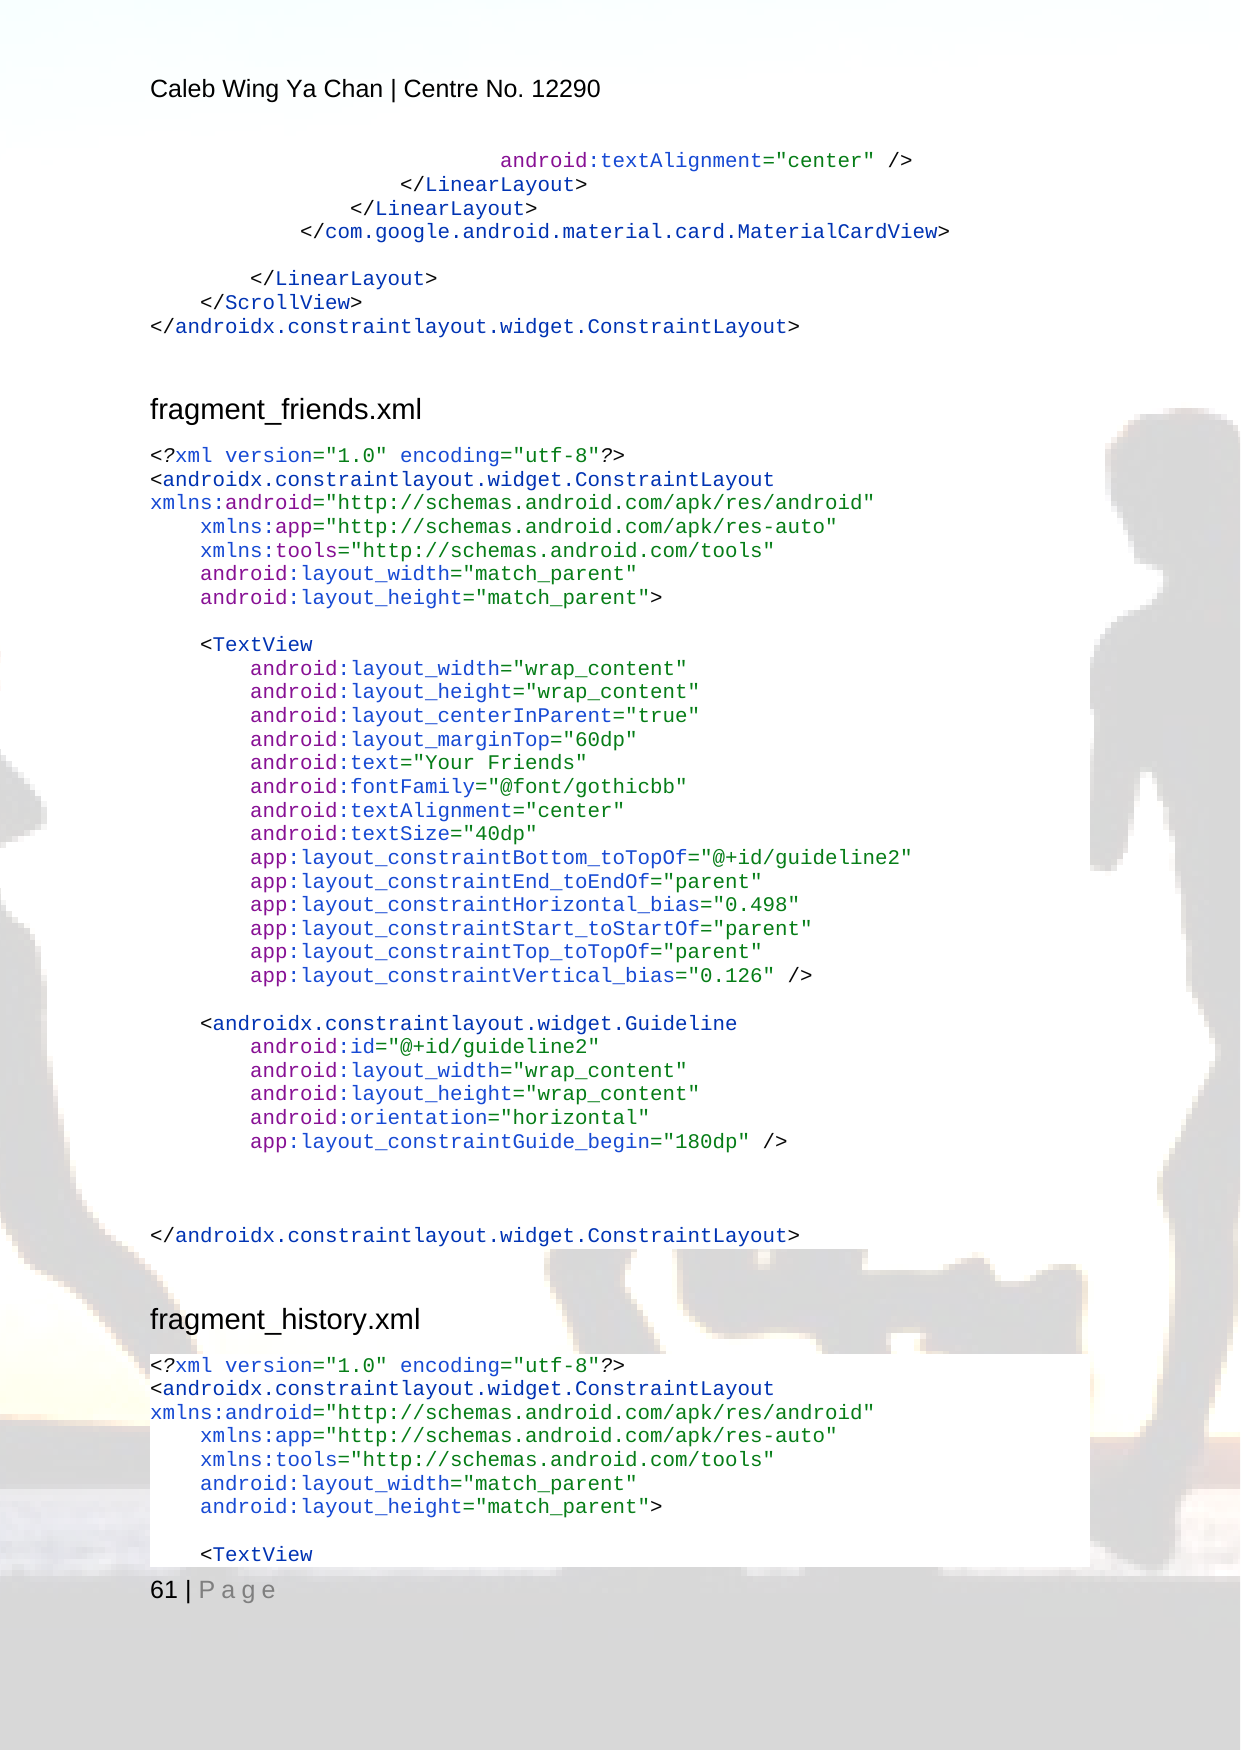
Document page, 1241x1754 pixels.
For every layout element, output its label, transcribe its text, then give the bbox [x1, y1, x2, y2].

text fragment_friends.xml [150, 392, 1090, 426]
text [150, 1354, 1090, 1567]
text fragment_history.xml [150, 1302, 1090, 1335]
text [150, 150, 1090, 339]
text <?xml version="1.0" encoding="utf-8"?> <androidx.constraintlayout.widget.ConstraintLayout xmlns:android="http://schemas.android.com/apk/res/android" xmlns:app="http://schemas.android.com/apk/res-auto" xmlns:tools="http://schemas.android.com/tools" android:layout_width="match_parent" android:layout_height="match_parent"> <TextView android:layout_width="wrap_content" android:layout_height="wrap_content" android:layout_centerInParent="true" android:layout_marginTop="60dp" android:text="Your Friends" android:fontFamily="@font/gothicbb" android:textAlignment="center" android:textSize="40dp" app:layout_constraintBottom_toTopOf="@+id/guideline2" app:layout_constraintEnd_toEndOf="parent" app:layout_constraintHorizontal_bias="0.498" app:layout_constraintStart_toStartOf="parent" app:layout_constraintTop_toTopOf="parent" app:layout_constraintVertical_bias="0.126" /> <androidx.constraintlayout.widget.Guideline android:id="@+id/guideline2" android:layout_width="wrap_content" android:layout_height="wrap_content" android:orientation="horizontal" app:layout_constraintGuide_begin="180dp" /> </androidx.constraintlayout.widget.ConstraintLayout> [150, 445, 1090, 1249]
